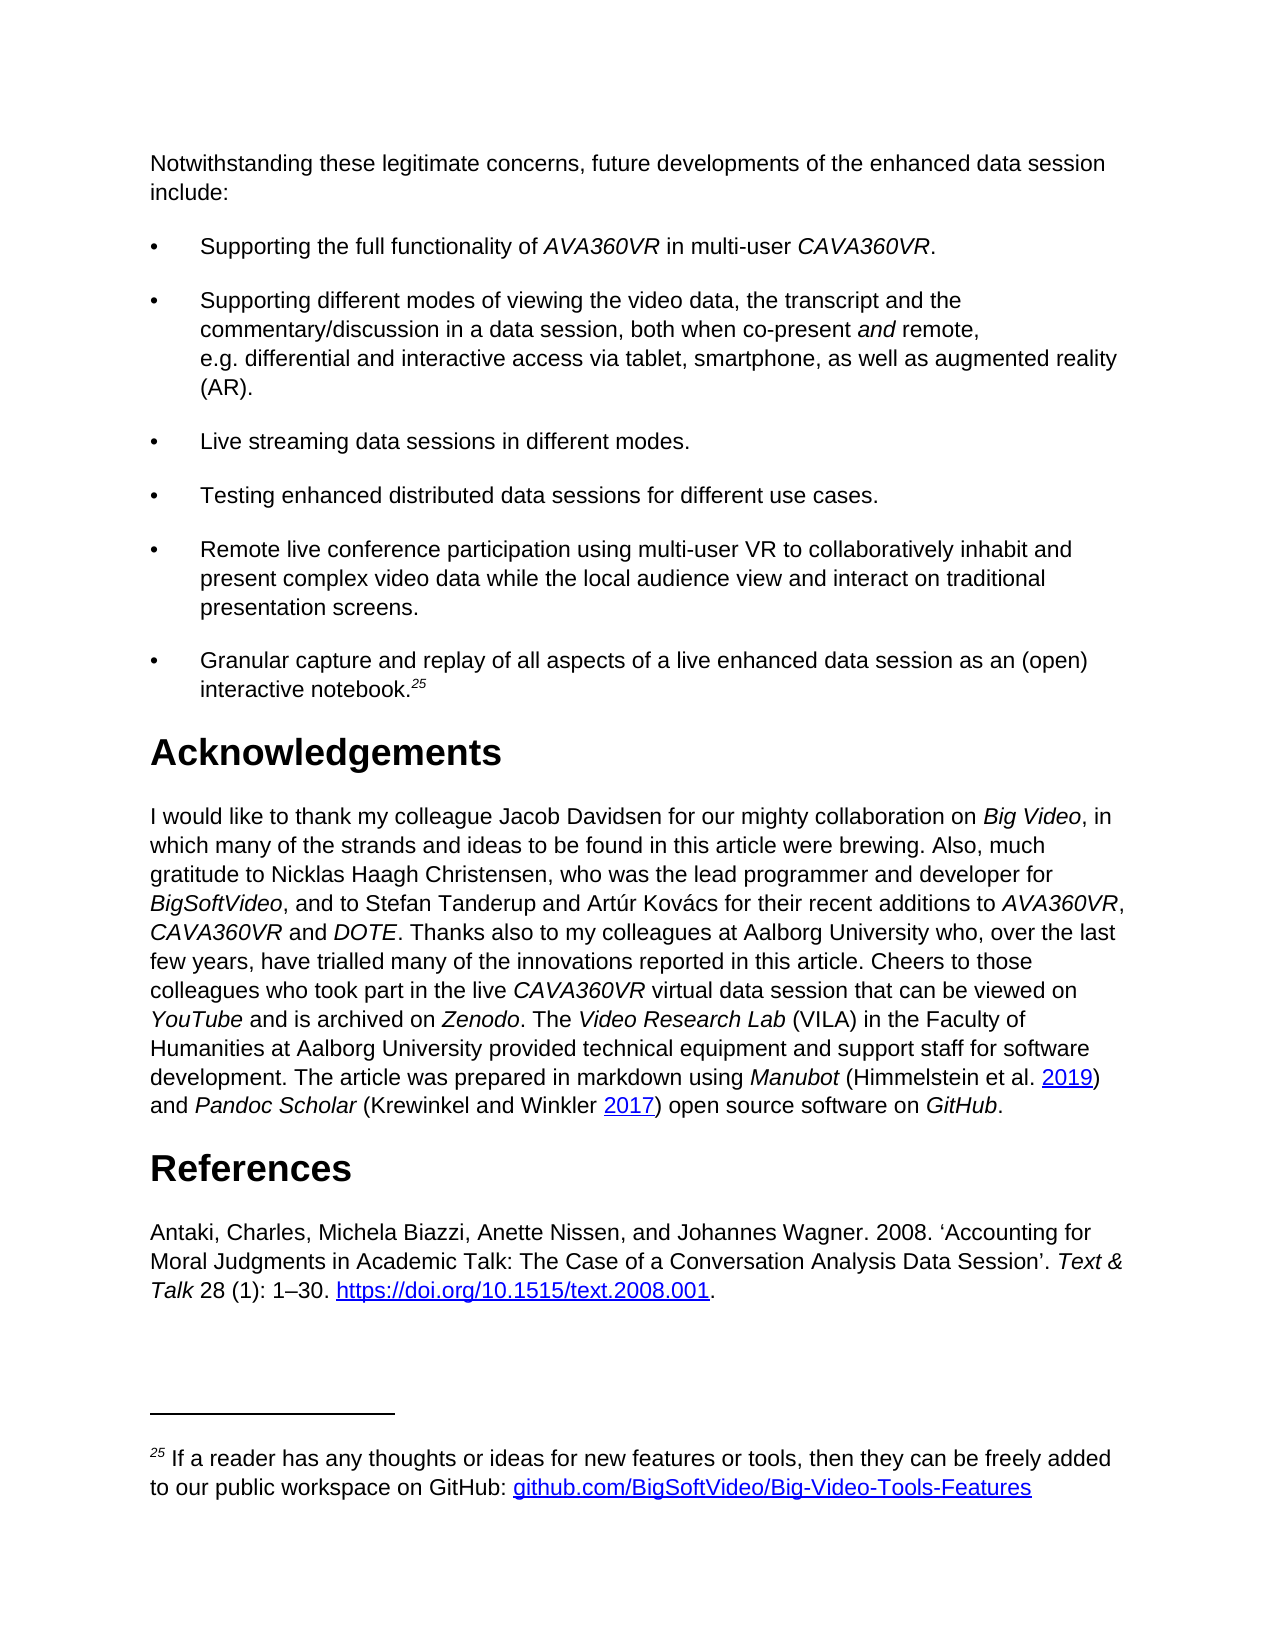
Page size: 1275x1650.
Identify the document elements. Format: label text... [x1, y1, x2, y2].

list Supporting the full functionality of AVA360VR in multi-user CAVA360VR. [150, 233, 1125, 259]
list Live streaming data sessions in different modes. [150, 428, 1125, 454]
subtitle References [150, 1146, 1125, 1189]
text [150, 150, 1125, 205]
list Remote live conference participation using multi-user VR to collaboratively inhabit and present complex video data while the local audience view and interact on traditional presentation screens. [150, 536, 1125, 620]
list Supporting different modes of viewing the video data, the transcript and the commentary/discussion in a data session, both when co-present and remote, e.g. differential and interactive access via tablet, smartphone, as well as augmented reality (AR). [150, 287, 1125, 400]
list Granular capture and replay of all aspects of a live enhanced data session as an (open) interactive notebook. [150, 647, 1125, 703]
text Antaki, Charles, Michela Biazzi, Anette Nissen, and Johannes Wagner. 2008. ‘Accounting for Moral Judgments in Academic Talk: The Case of a Conversation Analysis Data Session’. Text & Talk 28 (1): 1–30. https://doi.org/10.1515/text.2008.001. [150, 1219, 1125, 1303]
subtitle Acknowledgements [150, 730, 1125, 773]
text I would like to thank my colleague Jacob Davidsen for our mighty collaboration on Big Video, in which many of the strands and ideas to be found in this article were brewing. Also, much gratitude to Nicklas Haagh Christensen, who was the lead programmer and developer for BigSoftVideo, and to Stefan Tanderup and Artúr Kovács for their recent additions to AVA360VR, CAVA360VR and DOTE. Thanks also to my colleagues at Aalborg University who, over the last few years, have trialled many of the innovations reported in this article. Cheers to those colleagues who took part in the live CAVA360VR virtual data session that can be viewed on YouTube and is archived on Zenodo. The Video Research Lab (VILA) in the Faculty of Humanities at Aalborg University provided technical equipment and support staff for software development. The article was prepared in markdown using Manubot (Himmelstein et al. 2019) and Pandoc Scholar (Krewinkel and Winkler 2017) open source software on GitHub. [150, 803, 1125, 1119]
list Testing enhanced distributed data sessions for different use cases. [150, 482, 1125, 508]
